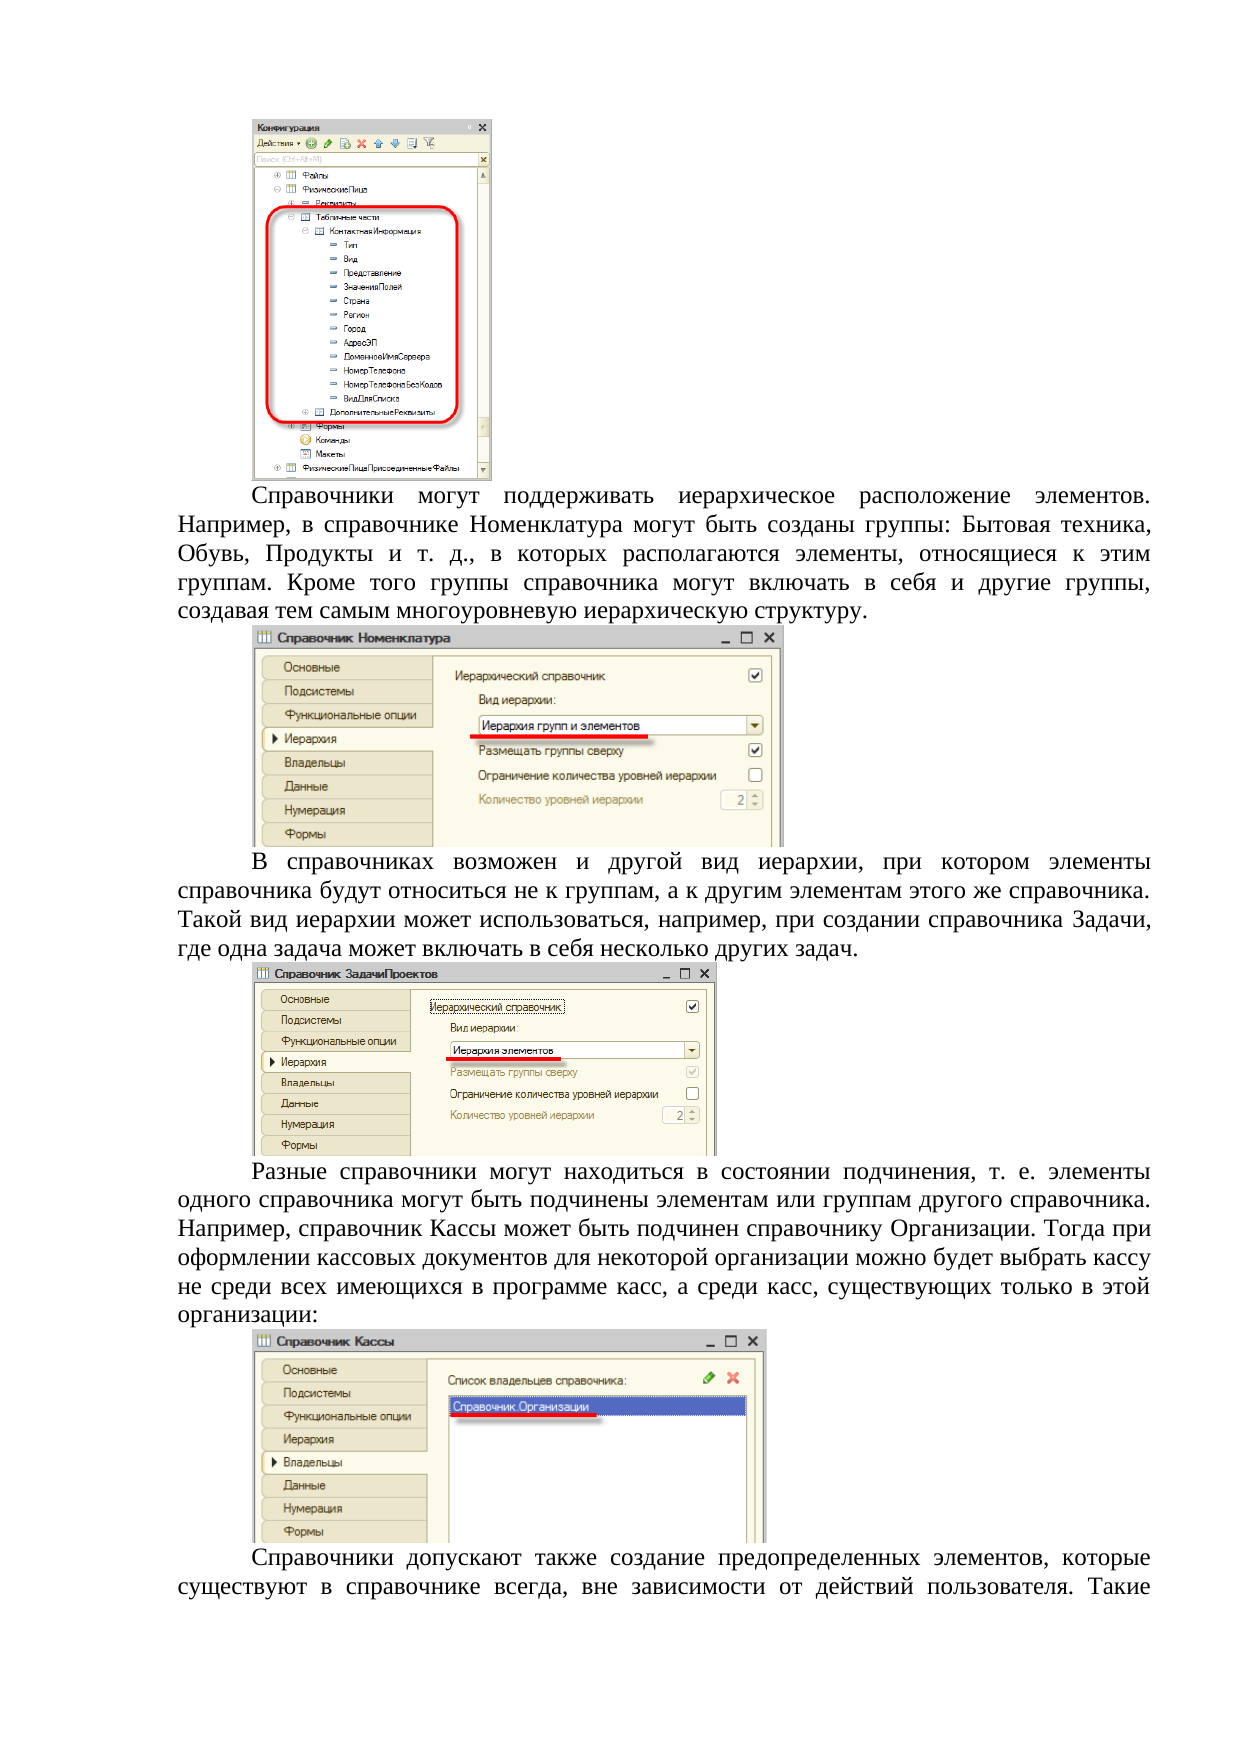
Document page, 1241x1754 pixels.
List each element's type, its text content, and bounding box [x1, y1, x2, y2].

picture [251, 1328, 767, 1543]
picture [251, 961, 717, 1156]
picture [251, 624, 784, 847]
picture [251, 118, 492, 481]
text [177, 1542, 1152, 1600]
text Разные справочники могут находиться в состоянии подчинения, т. е. элементы одного справочника могут быть подчинены элементам или группам другого справочника. Например, справочник Кассы может быть подчинен справочнику Организации. Тогда при оформлении кассовых документов для некоторой организации можно будет выбрать кассу не среди всех имеющихся в программе касс, а среди касс, существующих только в этой организации: [177, 1156, 1152, 1328]
text Справочники могут поддерживать иерархическое расположение элементов. Например, в справочнике Номенклатура могут быть созданы группы: Бытовая техника, Обувь, Продукты и т. д., в которых располагаются элементы, относящиеся к этим группам. Кроме того группы справочника могут включать в себя и другие группы, создавая тем самым многоуровневую иерархическую структуру. [177, 481, 1152, 624]
text В справочниках возможен и другой вид иерархии, при котором элементы справочника будут относиться не к группам, а к другим элементам этого же справочника. Такой вид иерархии может использоваться, например, при создании справочника Задачи, где одна задача может включать в себя несколько других задач. [177, 846, 1152, 961]
